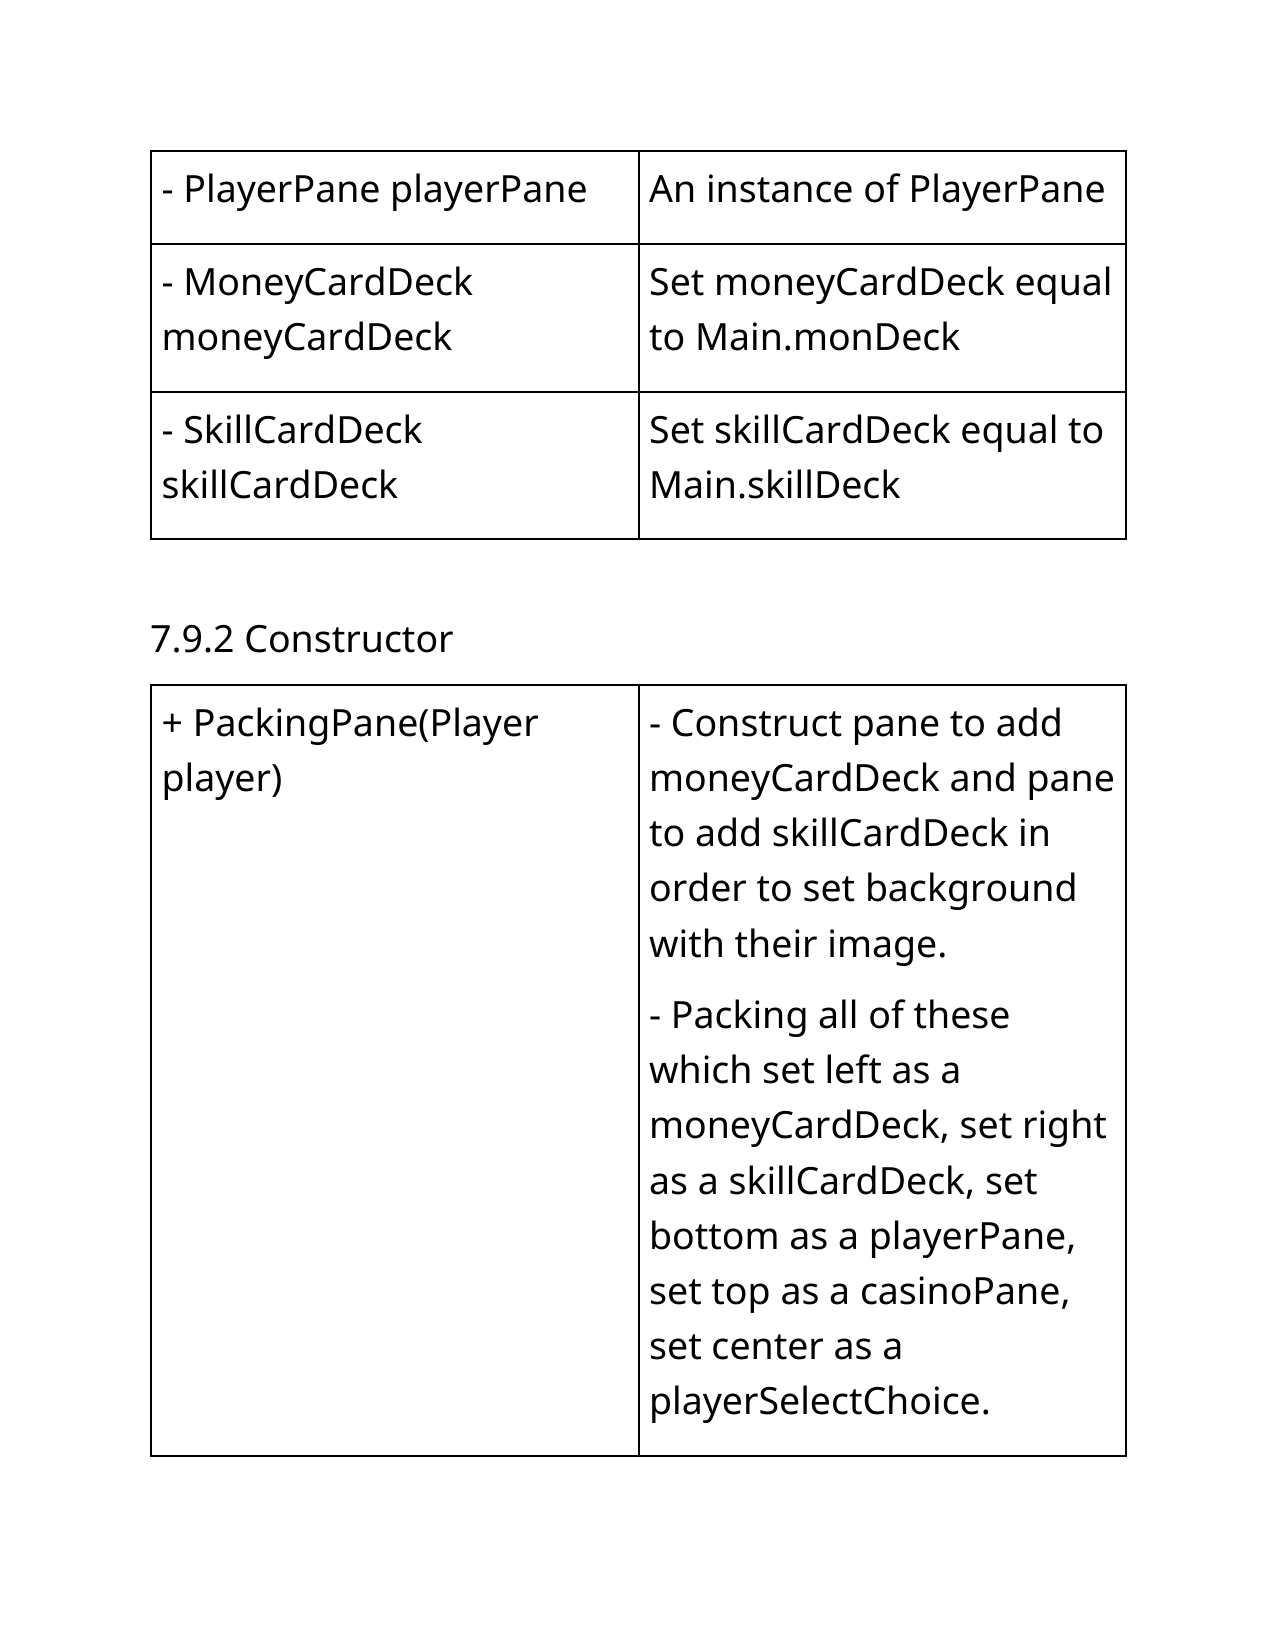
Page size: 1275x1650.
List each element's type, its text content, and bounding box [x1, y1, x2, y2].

table_cell - PlayerPane playerPane [152, 152, 638, 243]
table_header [152, 686, 638, 1454]
table_cell Set moneyCardDeck equal to Main.monDeck [640, 245, 1125, 391]
table_cell - SkillCardDeck skillCardDeck [152, 393, 638, 538]
table_cell An instance of PlayerPane [640, 152, 1125, 243]
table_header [640, 686, 1125, 1454]
text 7.9.2 Constructor [150, 612, 1125, 663]
table_cell Set skillCardDeck equal to Main.skillDeck [640, 393, 1125, 538]
table_cell - MoneyCardDeck moneyCardDeck [152, 245, 638, 391]
